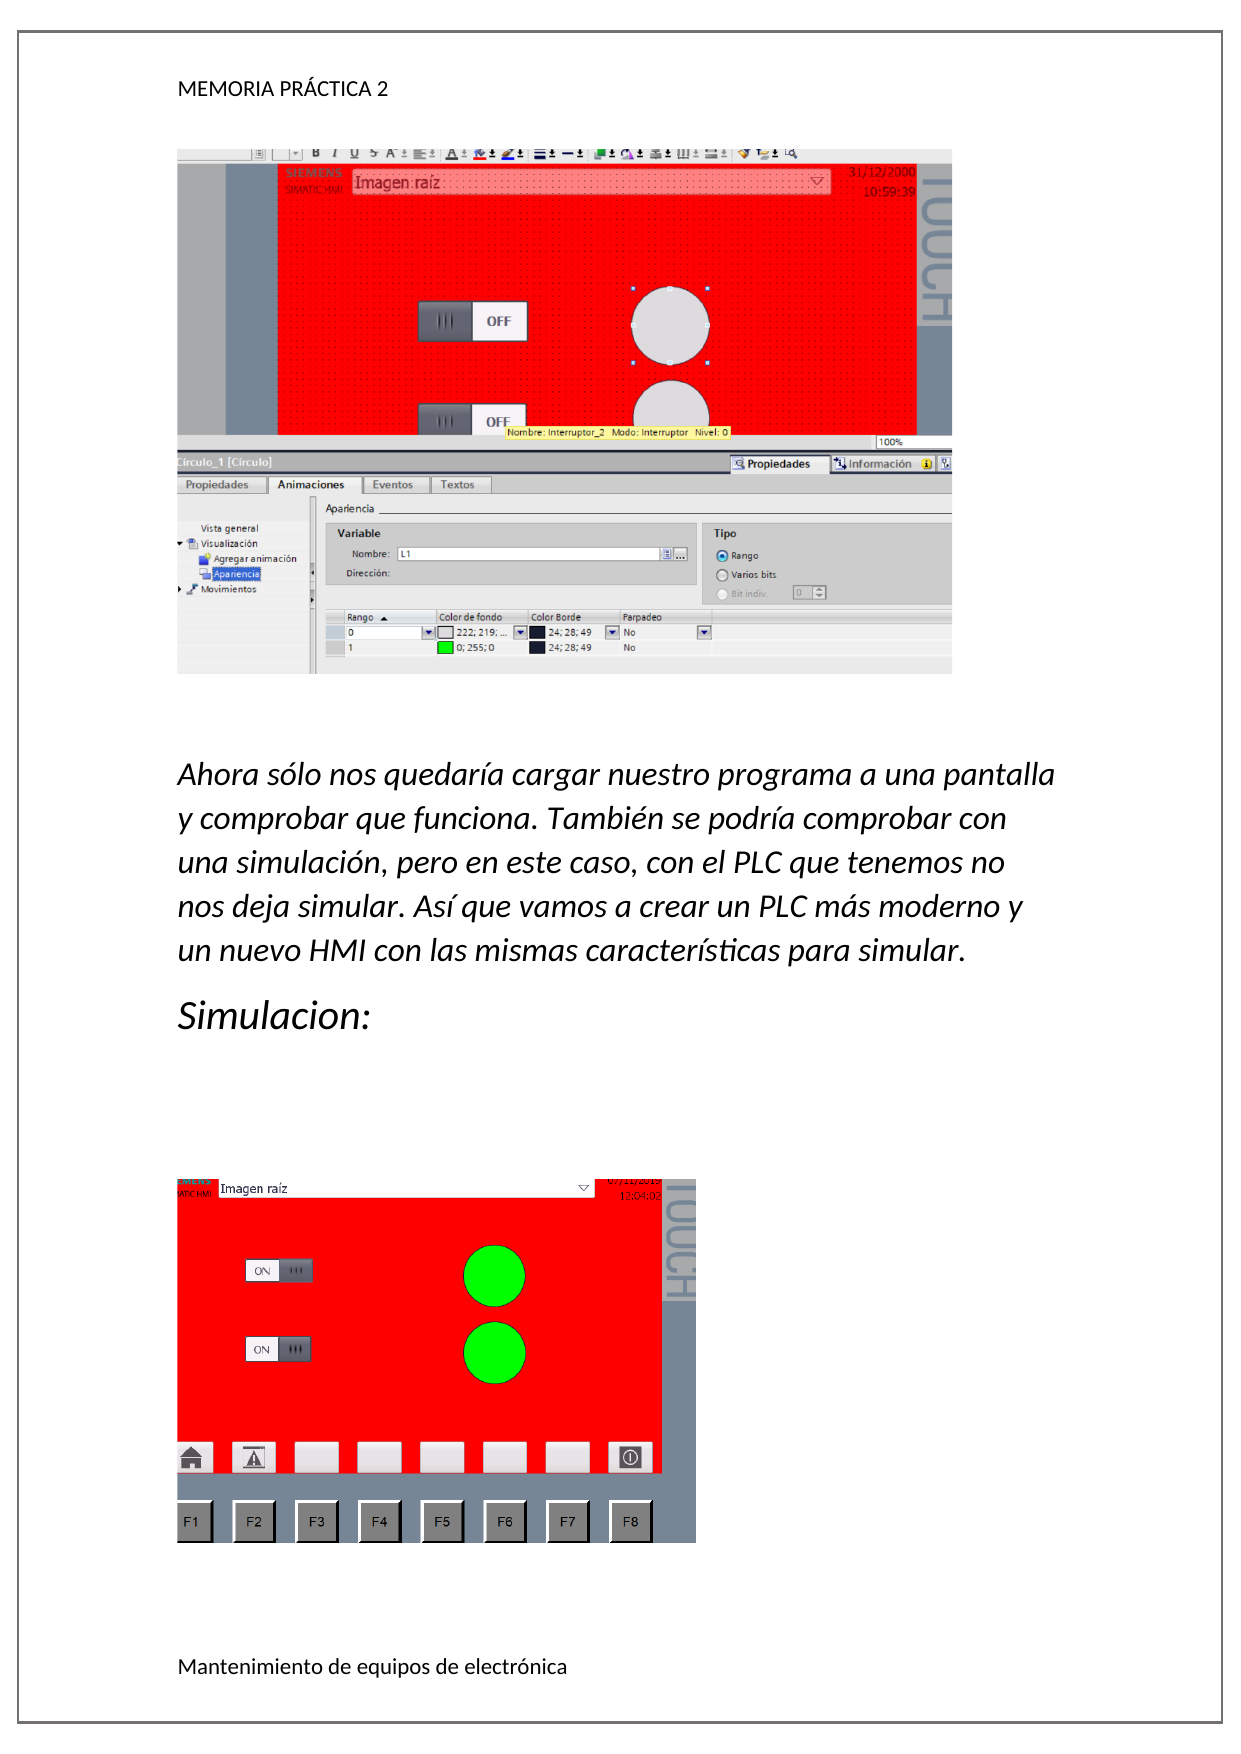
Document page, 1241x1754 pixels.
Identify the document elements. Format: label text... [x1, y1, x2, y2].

text Simulacion: [177, 989, 1063, 1040]
picture [177, 1179, 696, 1543]
text Ahora sólo nos quedaría cargar nuestro programa a una pantalla y comprobar que funciona. También se podría comprobar con una simulación, pero en este caso, con el PLC que tenemos no nos deja simular. Así que vamos a crear un PLC más moderno y un nuevo HMI con las mismas características para simular. [177, 753, 1063, 969]
picture [177, 149, 953, 674]
